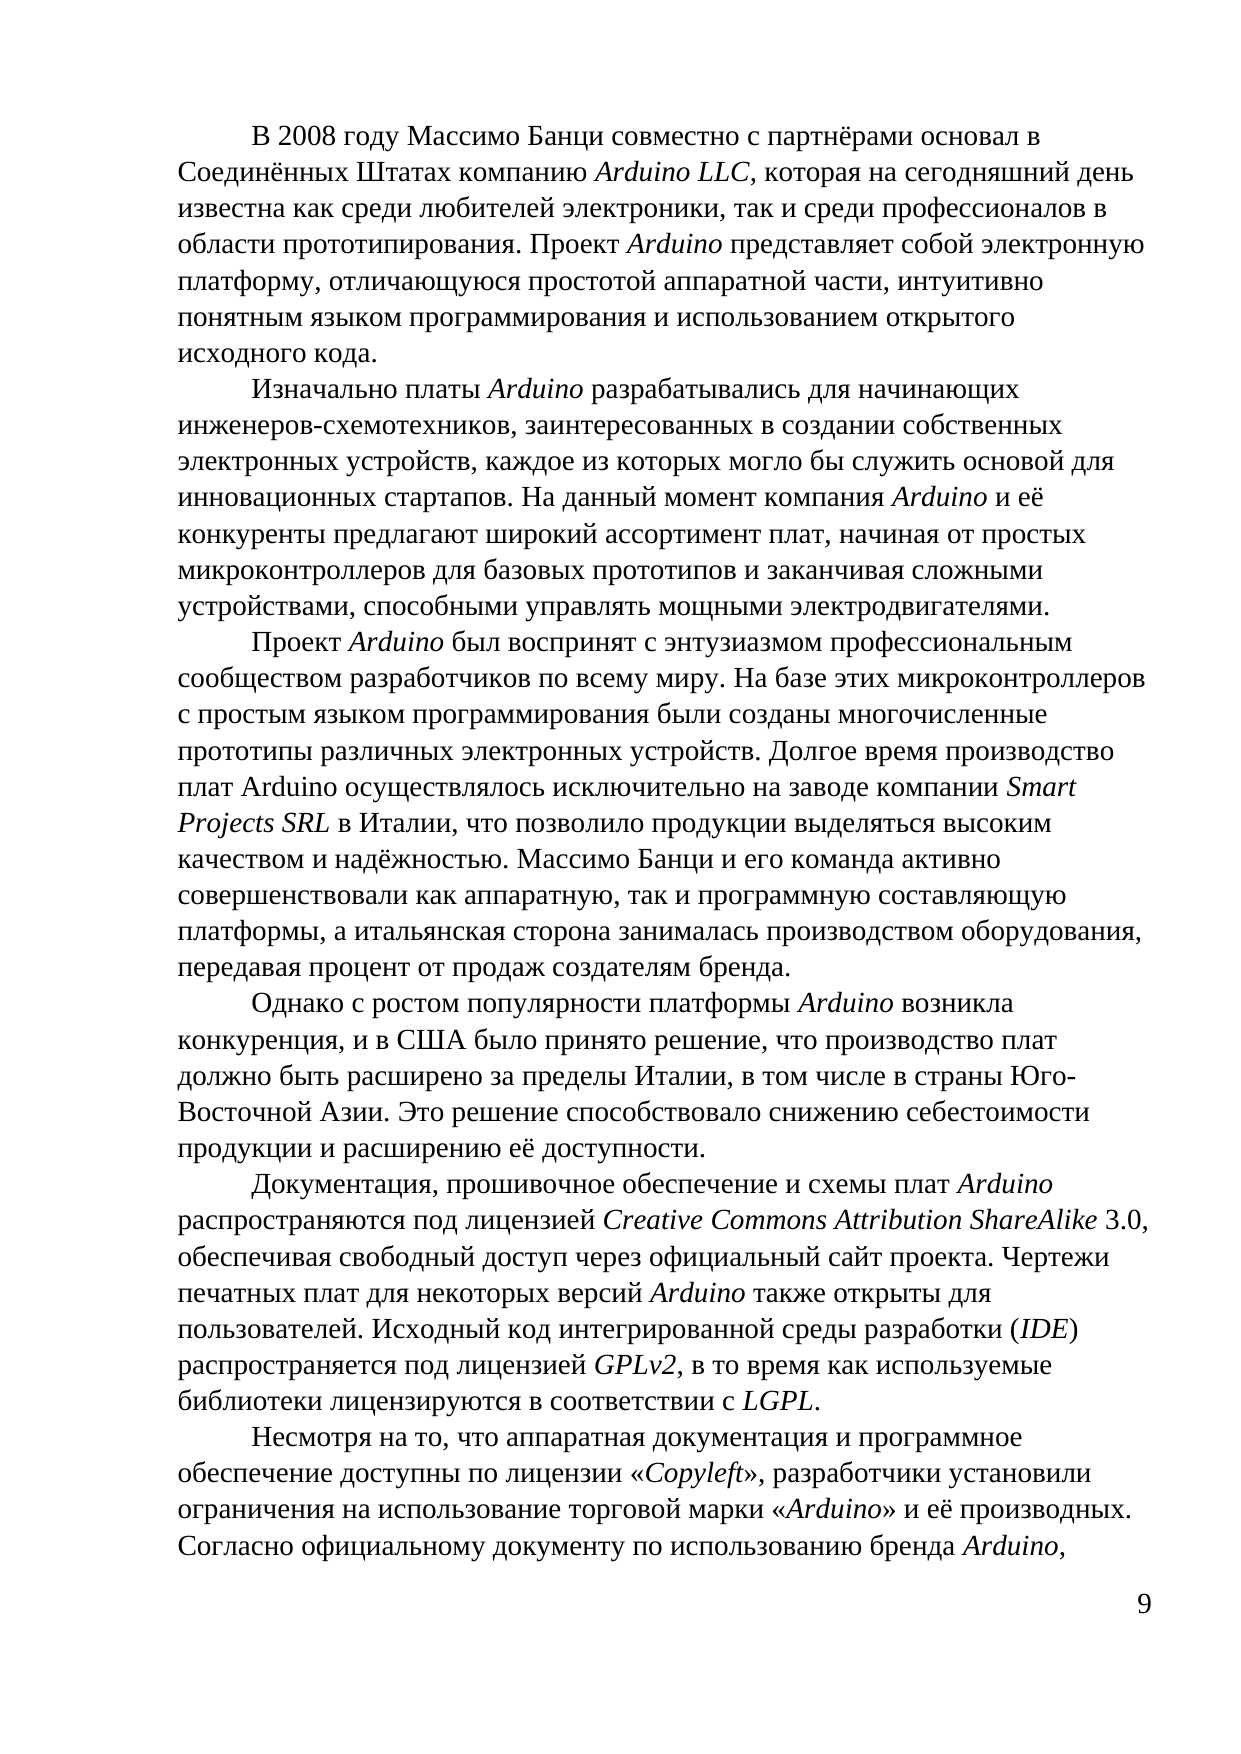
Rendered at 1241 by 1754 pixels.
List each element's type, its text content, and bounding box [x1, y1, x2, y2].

text В 2008 году Массимо Банци совместно с партнёрами основал в Соединённых Штатах компанию Arduino LLC, которая на сегодняшний день известна как среди любителей электроники, так и среди профессионалов в области прототипирования. Проект Arduino представляет собой электронную платформу, отличающуюся простотой аппаратной части, интуитивно понятным языком программирования и использованием открытого исходного кода. [177, 118, 1152, 368]
text Документация, прошивочное обеспечение и схемы плат Arduino распространяются под лицензией Creative Commons Attribution ShareAlike 3.0, обеспечивая свободный доступ через официальный сайт проекта. Чертежи печатных плат для некоторых версий Arduino также открыты для пользователей. Исходный код интегрированной среды разработки (IDE) распространяется под лицензией GPLv2, в то время как используемые библиотеки лицензируются в соответствии с LGPL. [177, 1166, 1152, 1417]
text Однако с ростом популярности платформы Arduino возникла конкуренция, и в США было принято решение, что производство плат должно быть расширено за пределы Италии, в том числе в страны Юго-Восточной Азии. Это решение способствовало снижению себестоимости продукции и расширению её доступности. [177, 986, 1152, 1164]
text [177, 1419, 1152, 1561]
text Изначально платы Arduino разрабатывались для начинающих инженеров-схемотехников, заинтересованных в создании собственных электронных устройств, каждое из которых могло бы служить основой для инновационных стартапов. На данный момент компания Arduino и её конкуренты предлагают широкий ассортимент плат, начиная от простых микроконтроллеров для базовых прототипов и заканчивая сложными устройствами, способными управлять мощными электродвигателями. [177, 371, 1152, 622]
text Проект Arduino был воспринят с энтузиазмом профессиональным сообществом разработчиков по всему миру. На базе этих микроконтроллеров с простым языком программирования были созданы многочисленные прототипы различных электронных устройств. Долгое время производство плат Arduino осуществлялось исключительно на заводе компании Smart Projects SRL в Италии, что позволило продукции выделяться высоким качеством и надёжностью. Массимо Банци и его команда активно совершенствовали как аппаратную, так и программную составляющую платформы, а итальянская сторона занималась производством оборудования, передавая процент от продаж создателям бренда. [177, 624, 1152, 983]
